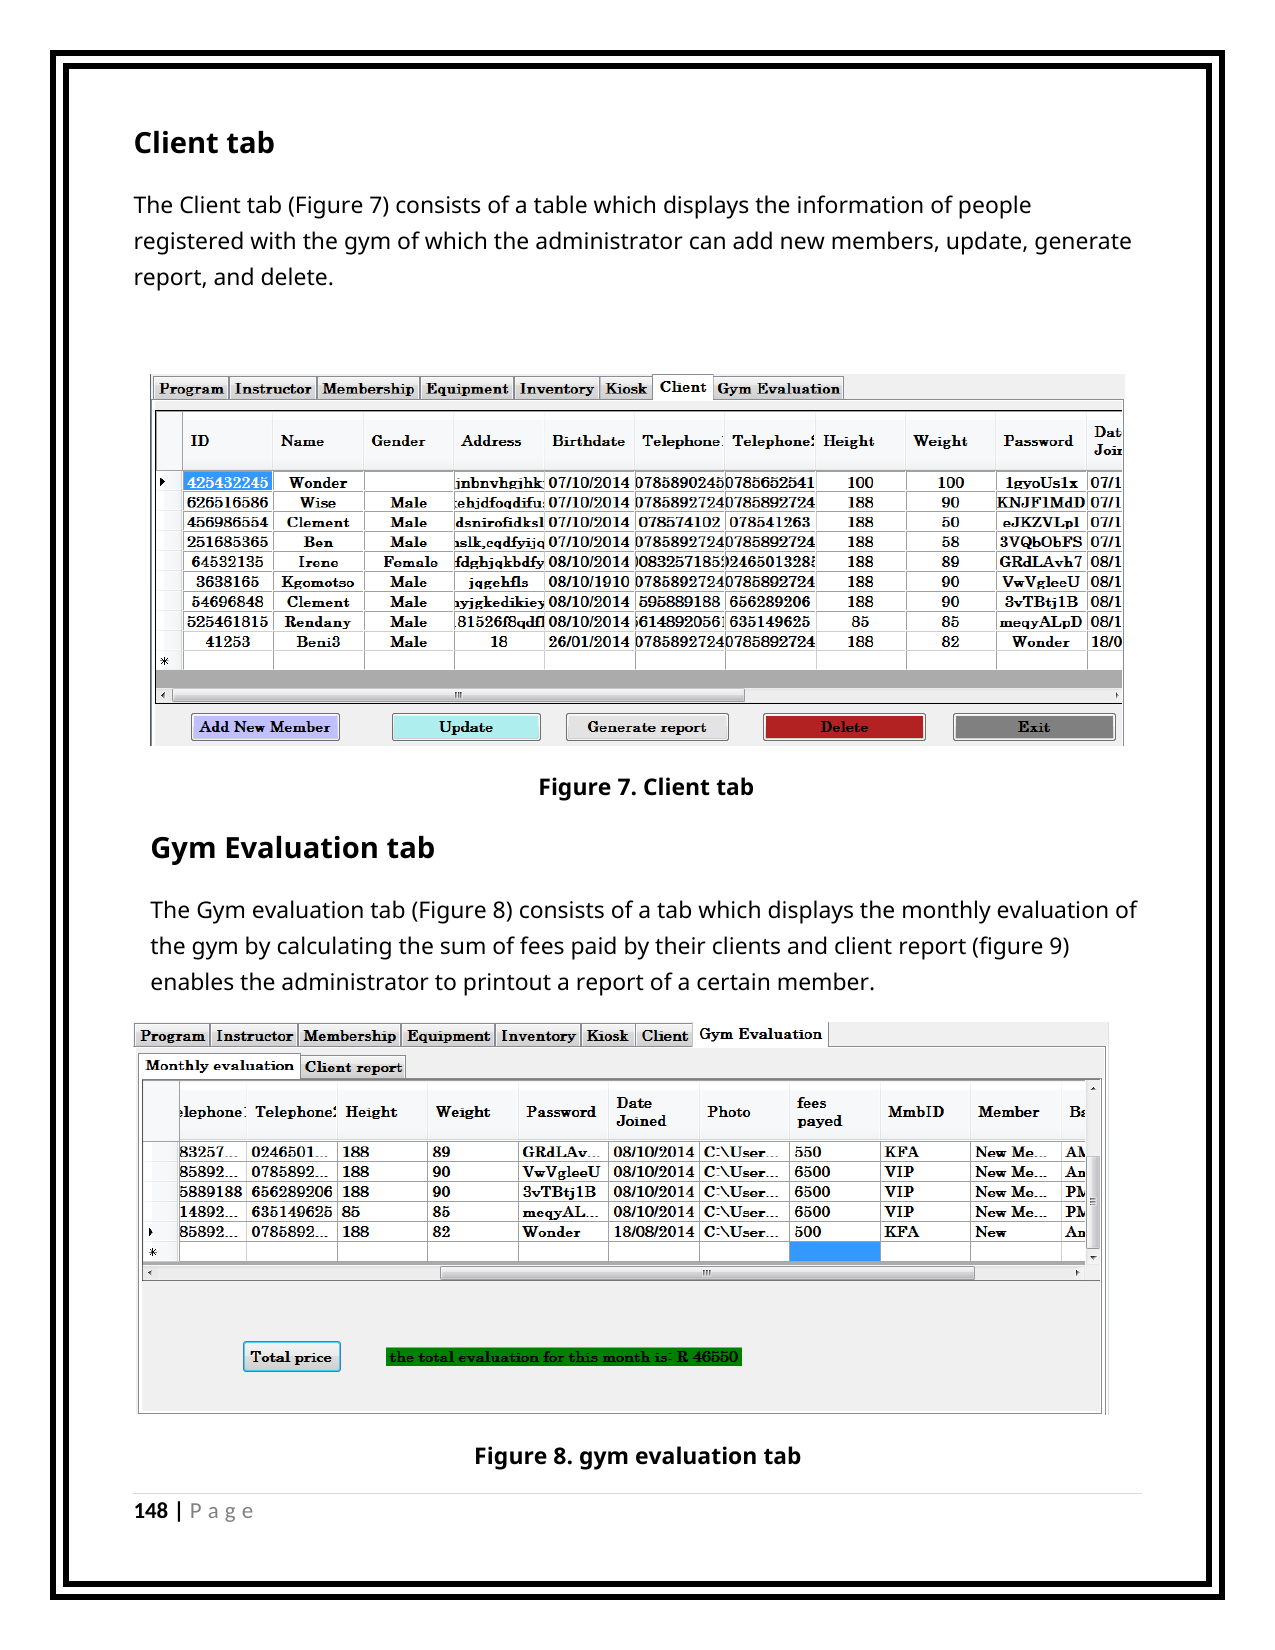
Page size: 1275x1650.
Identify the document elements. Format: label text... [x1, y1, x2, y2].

text Client tab [133, 123, 1142, 162]
picture [133, 1022, 1109, 1415]
picture [150, 374, 1125, 746]
text Gym Evaluation tab [150, 827, 1142, 867]
text Figure 7. Client tab [150, 771, 1142, 802]
text The Gym evaluation tab (Figure 8) consists of a tab which displays the monthly evaluation of the gym by calculating the sum of fees paid by their clients and client report (figure 9) enables the administrator to printout a report of a certain member. [150, 894, 1142, 997]
text Figure 8. gym evaluation tab [133, 1440, 1142, 1471]
text The Client tab (Figure 7) consists of a table which displays the information of people registered with the gym of which the administrator can add new members, update, generate report, and delete. [133, 189, 1142, 292]
